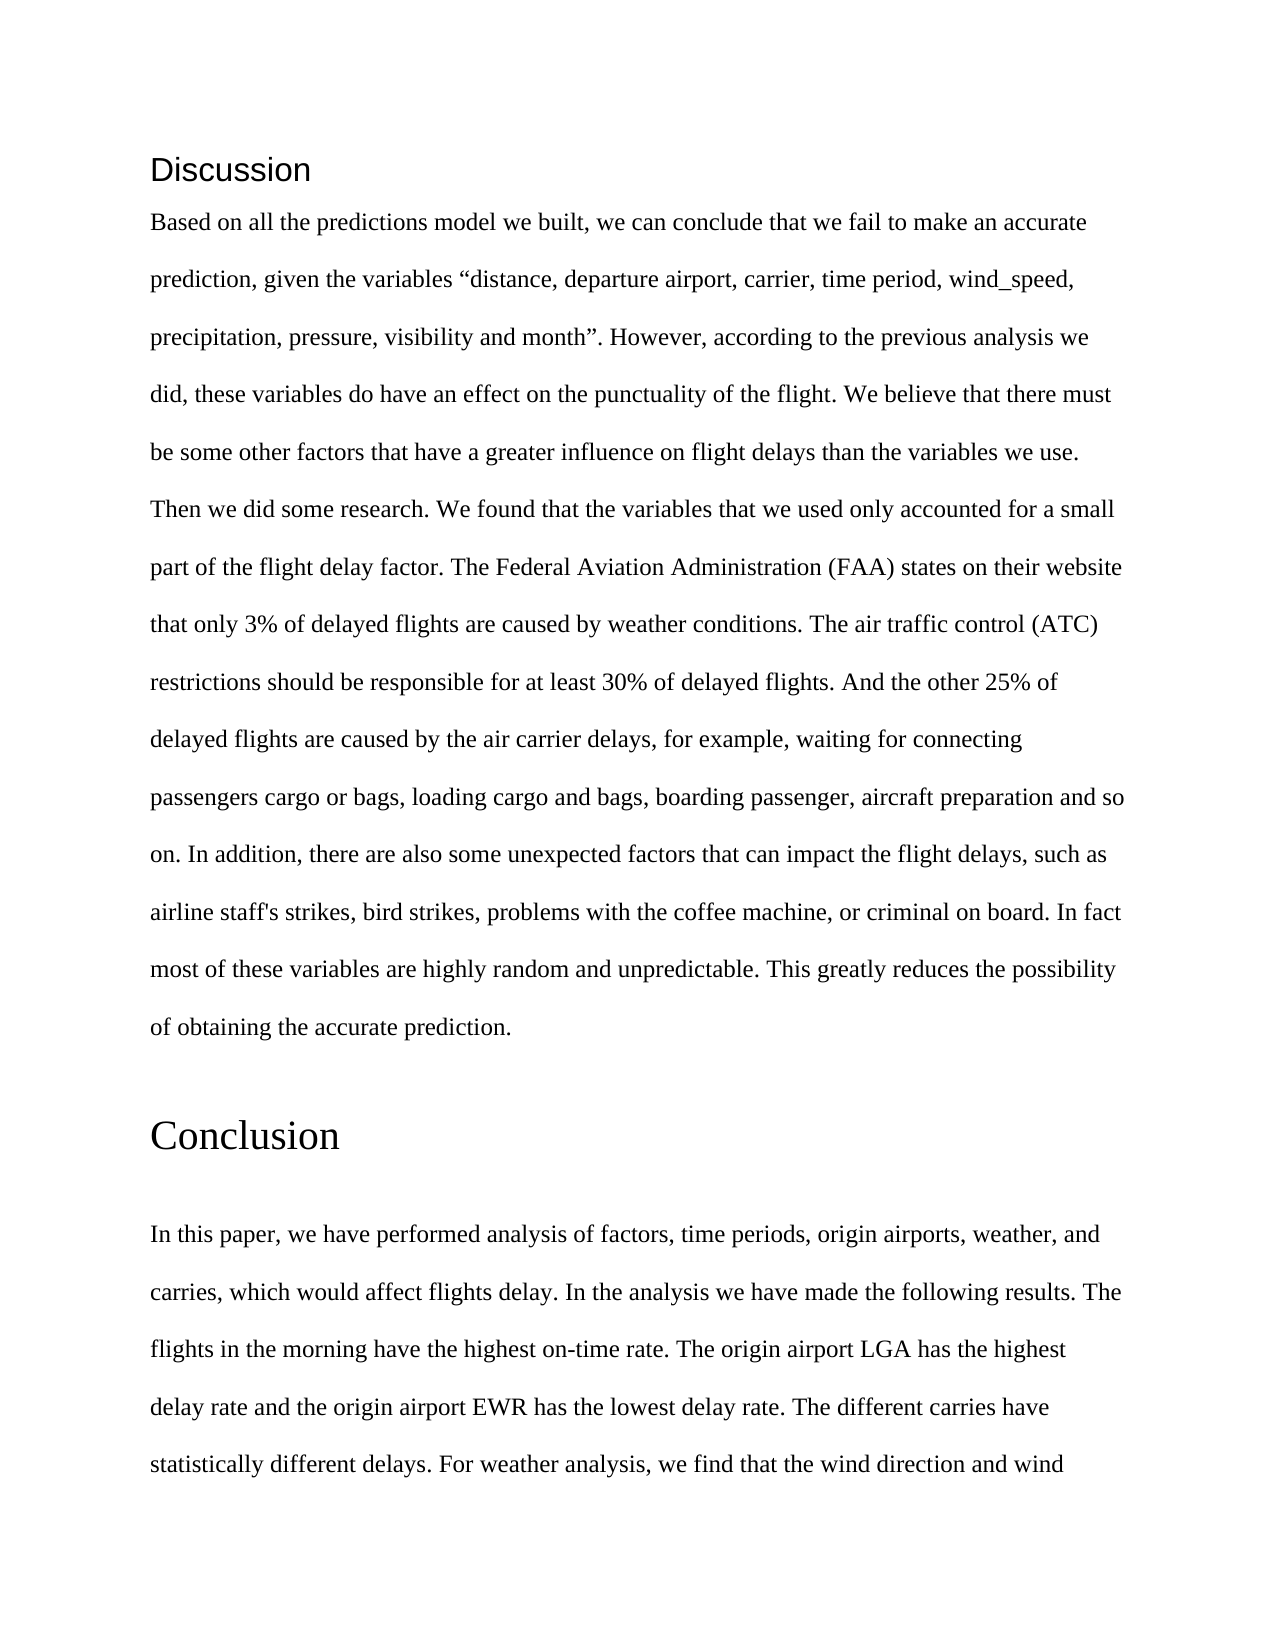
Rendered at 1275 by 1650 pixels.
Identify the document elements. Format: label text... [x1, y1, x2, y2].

text Then we did some research. We found that the variables that we used only accounted for a small part of the flight delay factor. The Federal Aviation Administration (FAA) states on their website that only 3% of delayed flights are caused by weather conditions. The air traffic control (ATC) restrictions should be responsible for at least 30% of delayed flights. And the other 25% of delayed flights are caused by the air carrier delays, for example, waiting for connecting passengers cargo or bags, loading cargo and bags, boarding passenger, aircraft preparation and so on. In addition, there are also some unexpected factors that can impact the flight delays, such as airline staff's strikes, bird strikes, problems with the coffee machine, or criminal on board. In fact most of these variables are highly random and unpredictable. This greatly reduces the possibility of obtaining the accurate prediction. [150, 494, 1125, 1040]
subtitle Conclusion [150, 1111, 1125, 1159]
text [150, 1219, 1125, 1478]
text Based on all the predictions model we built, we can conclude that we fail to make an accurate prediction, given the variables “distance, departure airport, carrier, time period, wind_speed, precipitation, pressure, visibility and month”. However, according to the previous analysis we did, these variables do have an effect on the punctuality of the flight. We believe that there must be some other factors that have a greater influence on flight delays than the variables we use. [150, 207, 1125, 465]
subtitle Discussion [150, 150, 1125, 188]
